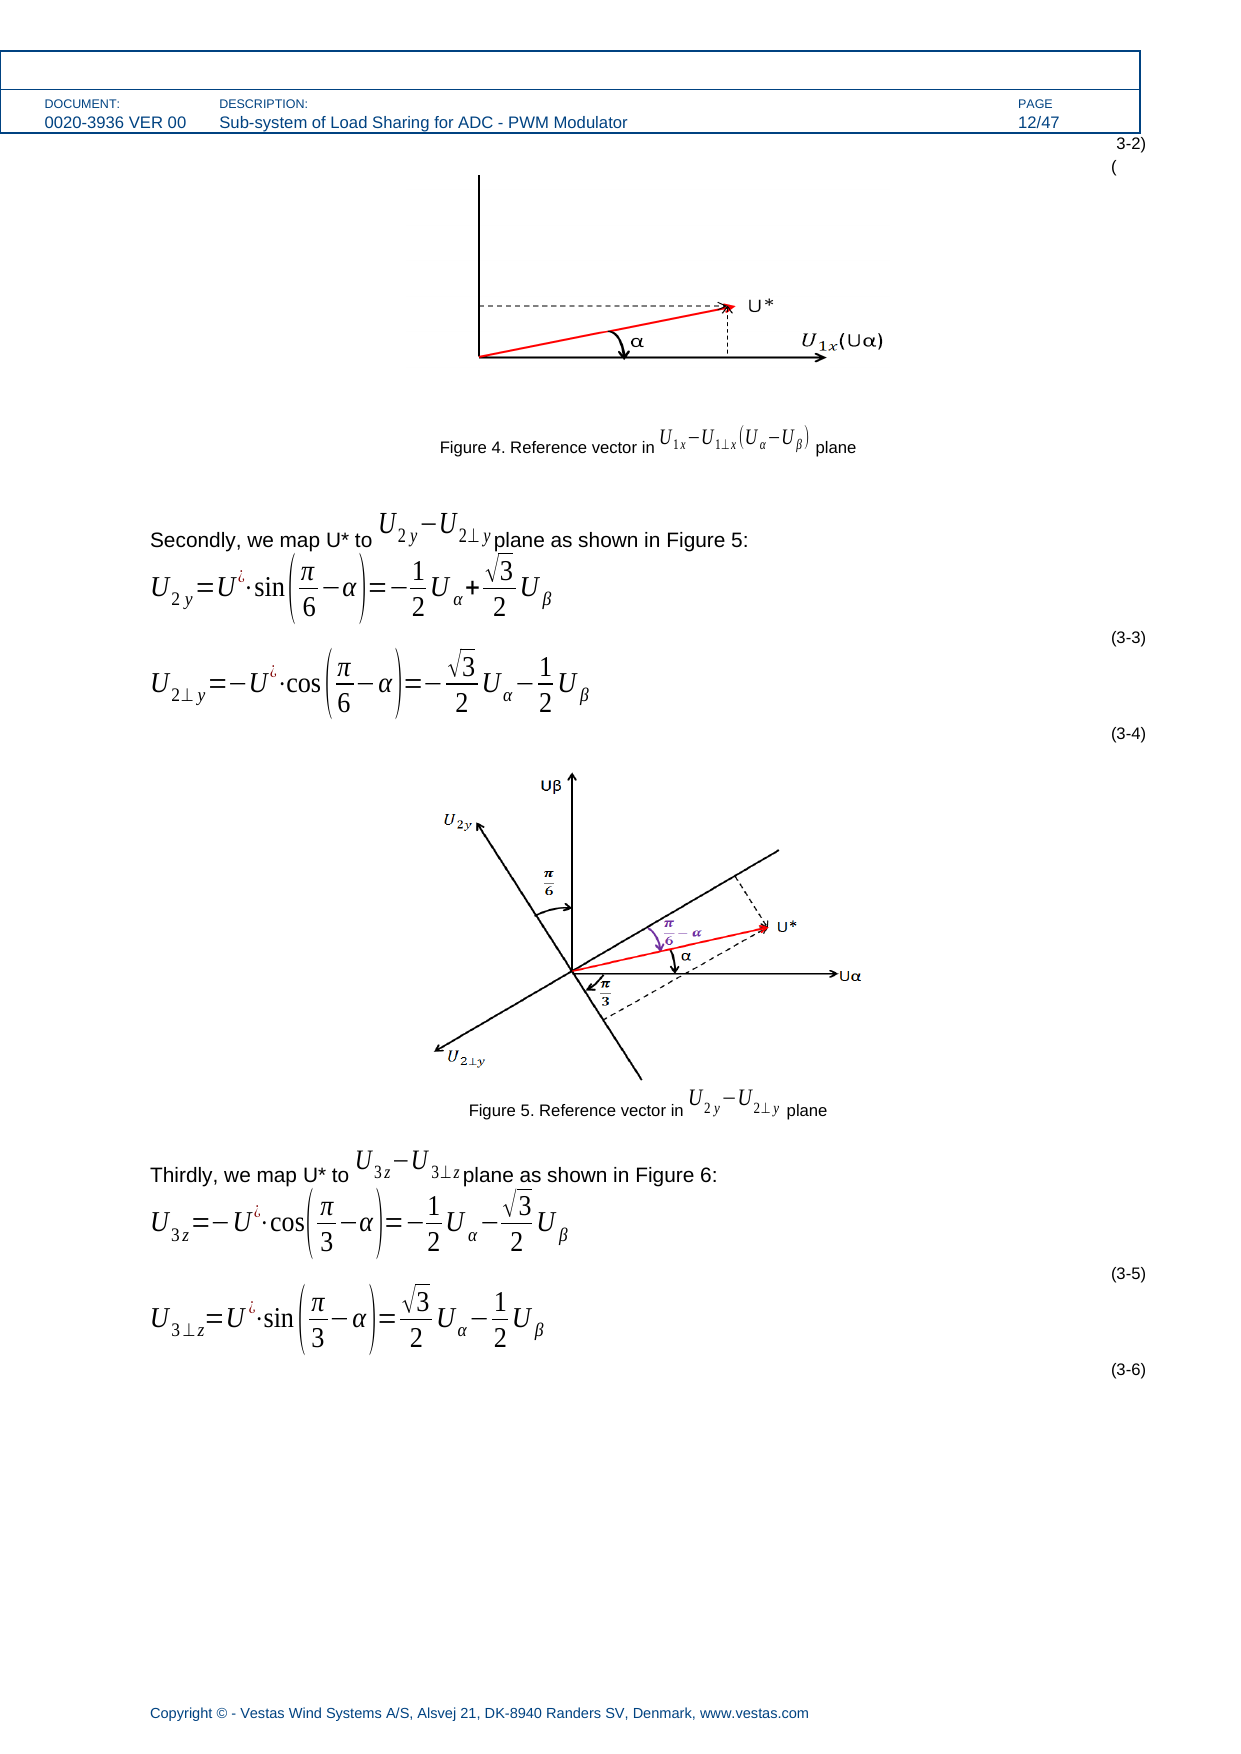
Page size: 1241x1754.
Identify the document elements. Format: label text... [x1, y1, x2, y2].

text Figure 5. Reference vector in plane [150, 1085, 1146, 1120]
picture [419, 768, 877, 1086]
text Thirdly, we map U* to plane as shown in Figure 6: [150, 1145, 1146, 1187]
picture [405, 175, 890, 374]
text Figure 4. Reference vector in plane [150, 424, 1146, 462]
text Secondly, we map U* to plane as shown in Figure 5: [150, 506, 1146, 551]
